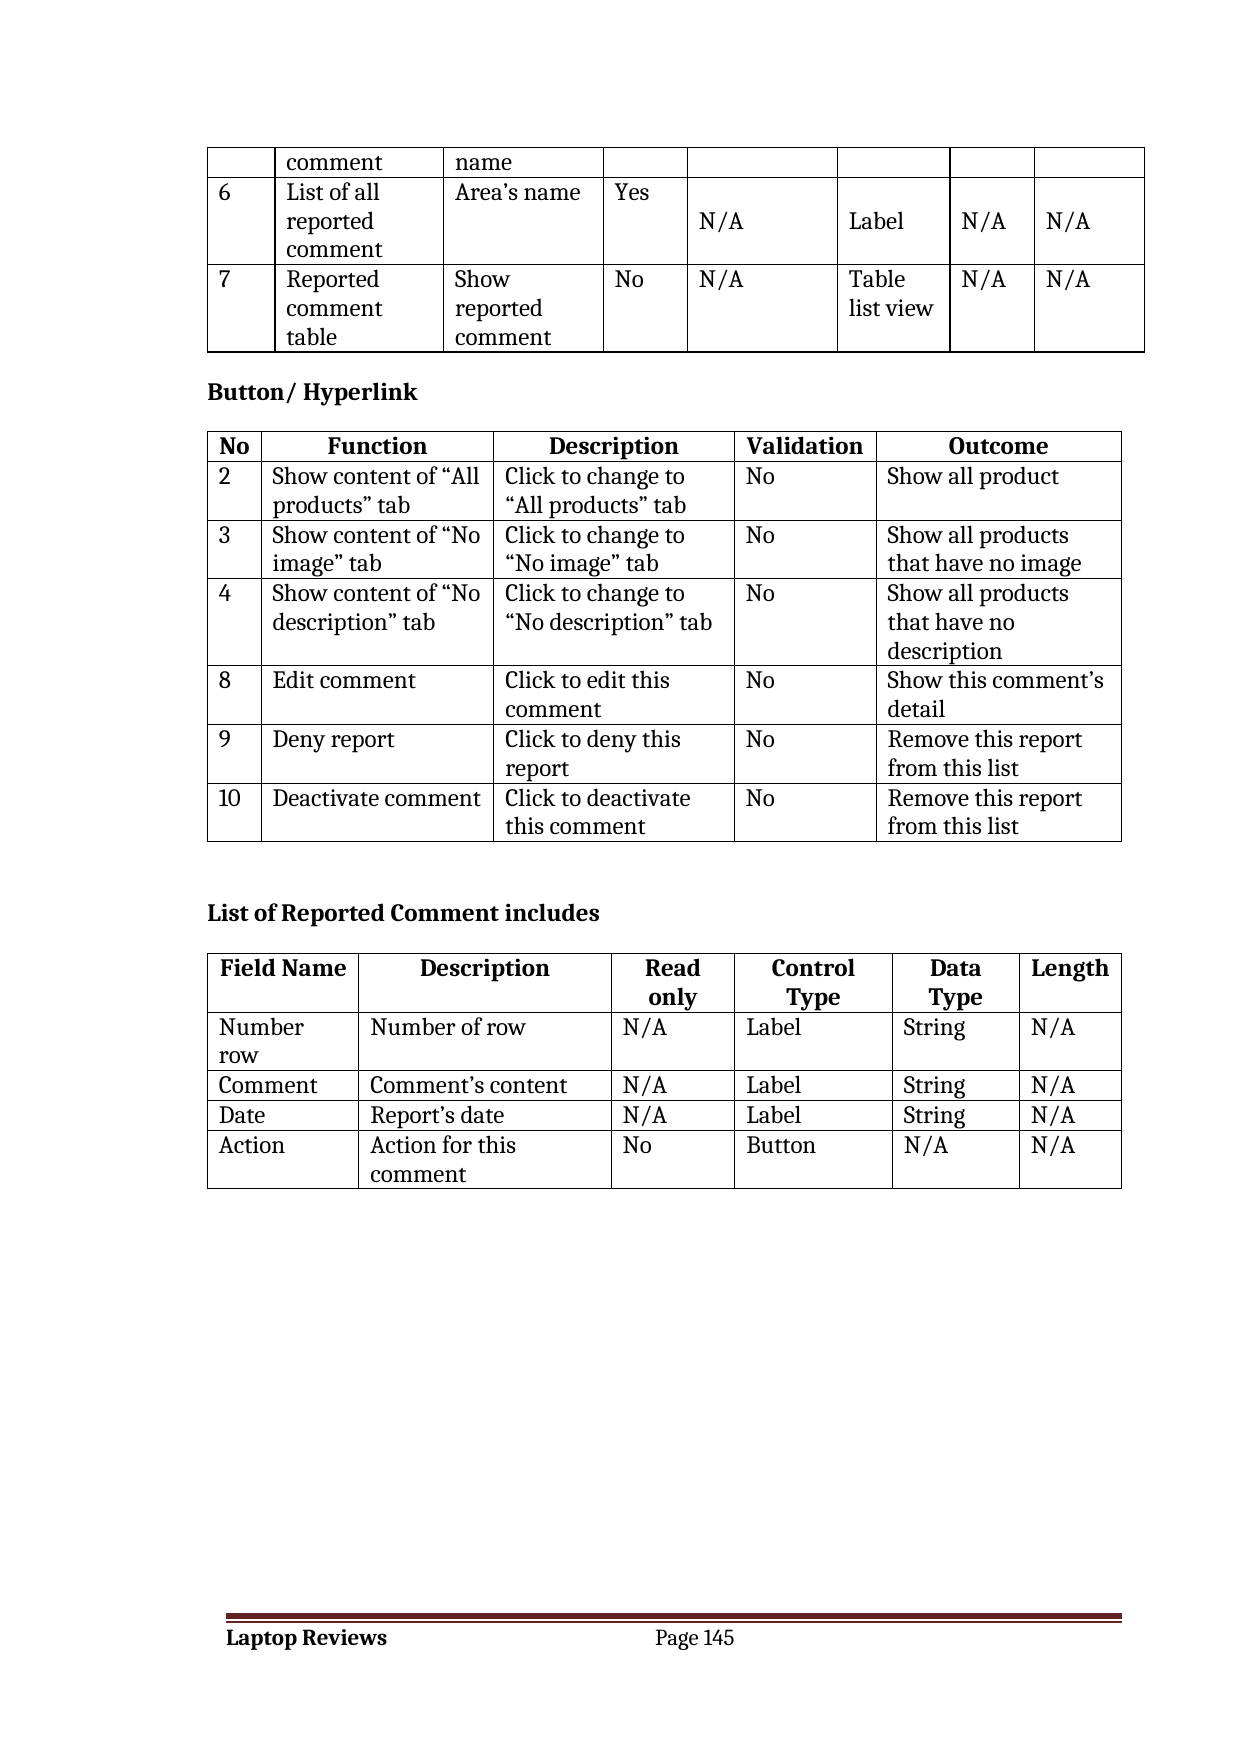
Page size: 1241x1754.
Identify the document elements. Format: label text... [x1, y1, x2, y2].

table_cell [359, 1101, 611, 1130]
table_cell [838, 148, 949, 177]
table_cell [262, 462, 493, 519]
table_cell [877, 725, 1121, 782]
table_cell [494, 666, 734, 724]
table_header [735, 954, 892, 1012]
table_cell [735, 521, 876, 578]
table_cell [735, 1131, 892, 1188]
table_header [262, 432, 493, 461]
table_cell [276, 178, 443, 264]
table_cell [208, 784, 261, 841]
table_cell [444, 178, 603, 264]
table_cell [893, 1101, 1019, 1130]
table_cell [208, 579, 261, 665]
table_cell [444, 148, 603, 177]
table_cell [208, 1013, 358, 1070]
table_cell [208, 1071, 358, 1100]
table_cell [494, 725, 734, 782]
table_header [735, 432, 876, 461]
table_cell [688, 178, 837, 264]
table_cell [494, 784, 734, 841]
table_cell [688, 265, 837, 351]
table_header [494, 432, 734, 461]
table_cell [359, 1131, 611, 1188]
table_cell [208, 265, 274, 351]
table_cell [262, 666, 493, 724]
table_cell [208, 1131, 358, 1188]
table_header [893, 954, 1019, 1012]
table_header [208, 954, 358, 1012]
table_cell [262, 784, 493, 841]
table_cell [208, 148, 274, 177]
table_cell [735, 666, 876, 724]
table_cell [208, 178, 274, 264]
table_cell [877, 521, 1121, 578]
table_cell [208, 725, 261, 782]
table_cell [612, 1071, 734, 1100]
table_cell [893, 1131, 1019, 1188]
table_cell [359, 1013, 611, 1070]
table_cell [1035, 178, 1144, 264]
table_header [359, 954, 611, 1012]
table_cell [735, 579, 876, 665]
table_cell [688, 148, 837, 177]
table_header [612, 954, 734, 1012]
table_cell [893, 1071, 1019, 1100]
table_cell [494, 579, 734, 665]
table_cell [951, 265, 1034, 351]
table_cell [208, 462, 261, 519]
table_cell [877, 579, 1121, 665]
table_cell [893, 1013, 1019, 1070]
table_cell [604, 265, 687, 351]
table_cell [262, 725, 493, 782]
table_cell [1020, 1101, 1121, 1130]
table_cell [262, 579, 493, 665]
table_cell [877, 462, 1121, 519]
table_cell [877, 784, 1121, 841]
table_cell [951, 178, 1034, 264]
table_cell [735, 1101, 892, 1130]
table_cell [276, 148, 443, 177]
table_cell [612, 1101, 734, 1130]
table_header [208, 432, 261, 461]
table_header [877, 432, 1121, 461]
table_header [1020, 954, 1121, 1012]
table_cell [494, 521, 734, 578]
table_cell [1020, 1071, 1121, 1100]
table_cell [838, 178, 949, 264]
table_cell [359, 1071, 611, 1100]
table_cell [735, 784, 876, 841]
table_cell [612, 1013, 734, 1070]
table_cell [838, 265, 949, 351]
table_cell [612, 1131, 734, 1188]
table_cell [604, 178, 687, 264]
text List of Reported Comment includes [207, 899, 1122, 928]
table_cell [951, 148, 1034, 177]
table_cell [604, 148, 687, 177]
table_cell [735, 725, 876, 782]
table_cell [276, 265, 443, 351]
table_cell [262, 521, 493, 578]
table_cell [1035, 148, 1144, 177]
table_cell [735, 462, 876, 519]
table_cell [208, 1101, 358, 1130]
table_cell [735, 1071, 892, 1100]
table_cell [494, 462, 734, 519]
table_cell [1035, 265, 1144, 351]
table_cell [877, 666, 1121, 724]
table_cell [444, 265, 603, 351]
text Button/ Hyperlink [207, 377, 1122, 406]
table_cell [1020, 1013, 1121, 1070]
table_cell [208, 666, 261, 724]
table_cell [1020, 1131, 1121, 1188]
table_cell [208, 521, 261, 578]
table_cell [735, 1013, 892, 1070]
